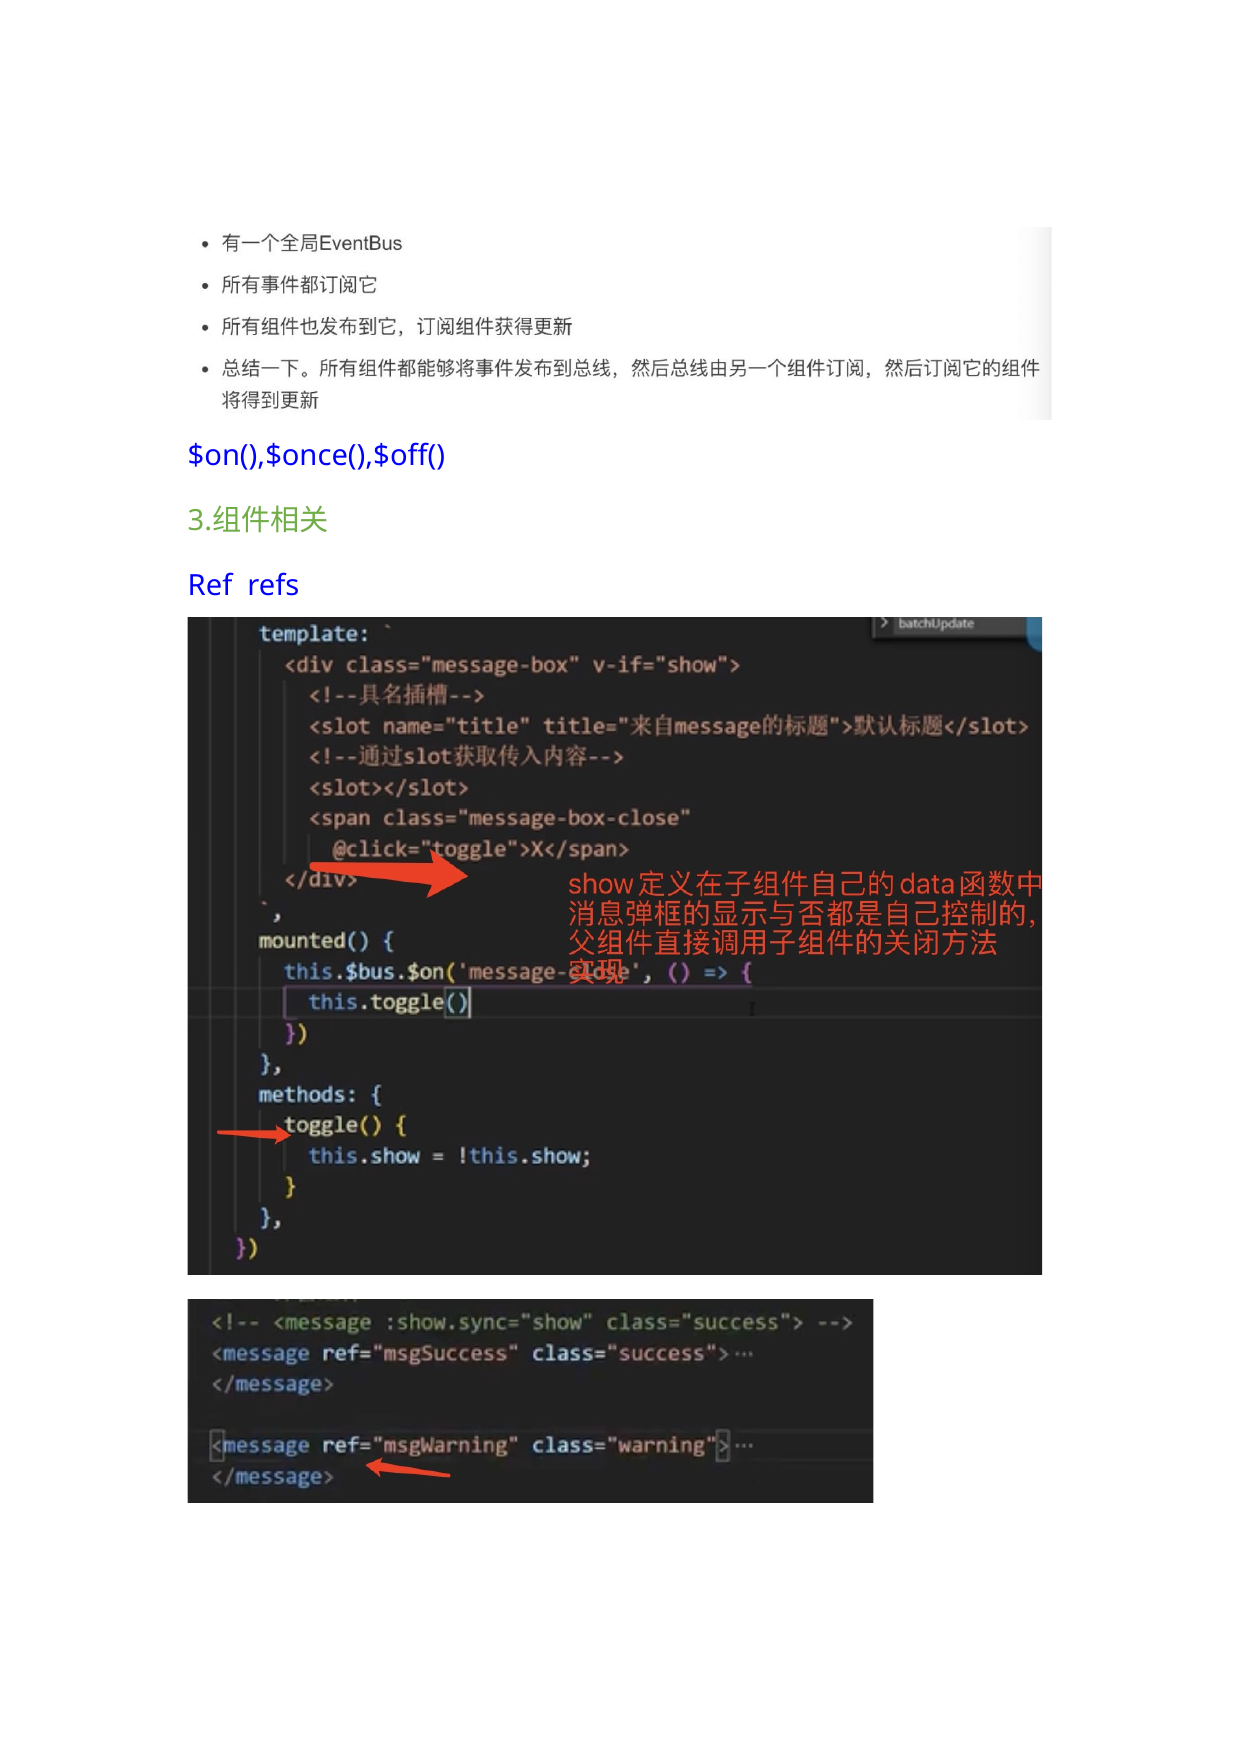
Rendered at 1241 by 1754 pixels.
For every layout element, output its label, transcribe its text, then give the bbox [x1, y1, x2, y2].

picture [187, 227, 1052, 420]
picture [187, 617, 1043, 1275]
list Ref refs [187, 552, 1053, 617]
list 3.组件相关 [187, 487, 1053, 552]
list $on(),$once(),$off() [187, 422, 1053, 487]
picture [187, 1299, 874, 1503]
